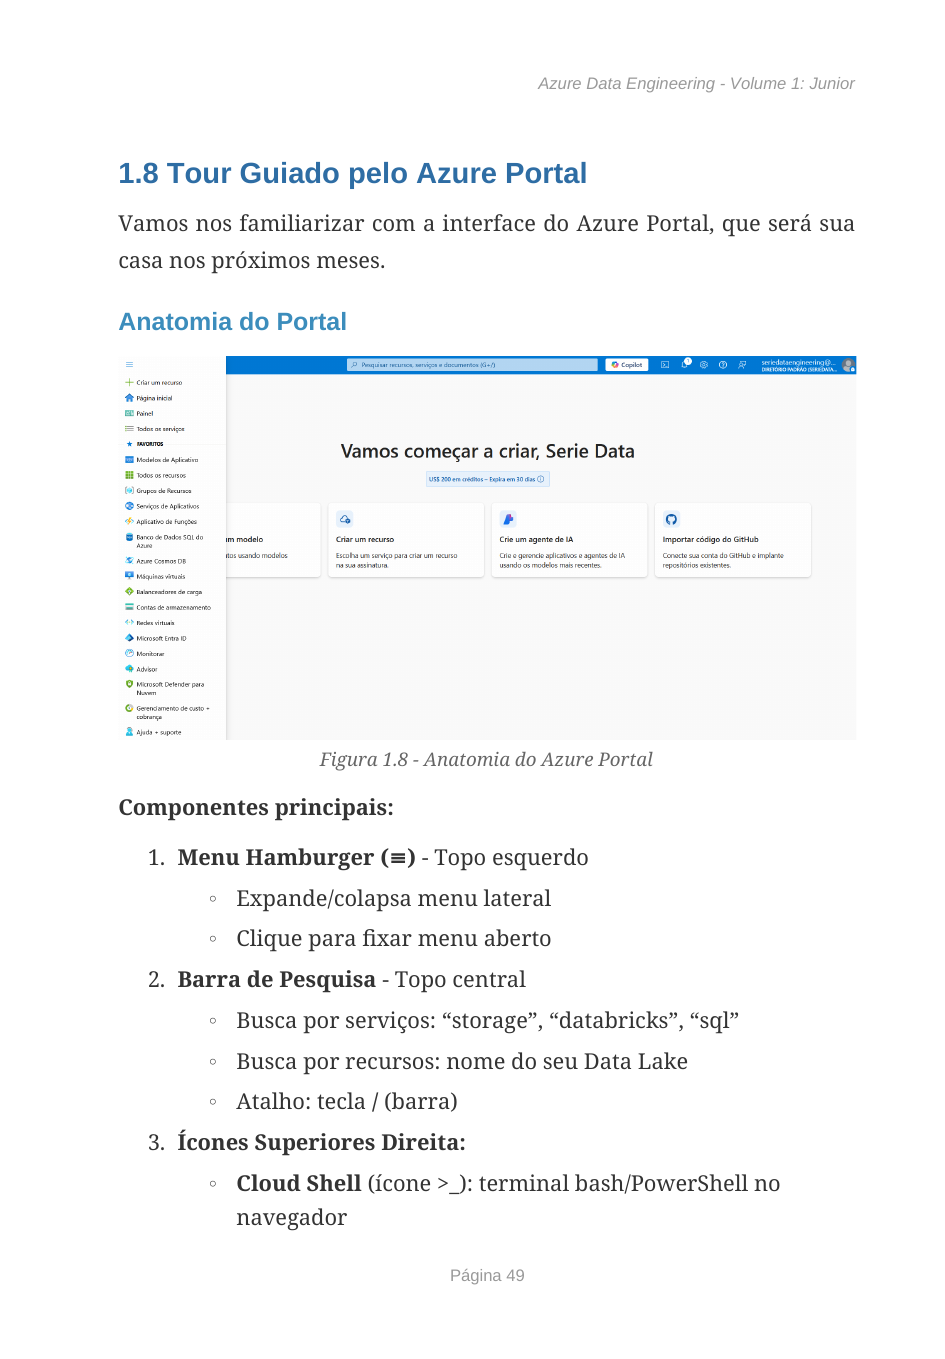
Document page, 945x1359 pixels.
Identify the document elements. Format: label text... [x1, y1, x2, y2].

subtitle 1.8 Tour Guiado pelo Azure Portal [118, 156, 856, 189]
list Busca por recursos: nome do seu Data Lake [207, 1046, 856, 1075]
list Clique para fixar menu aberto [207, 923, 856, 953]
list Atalho: tecla / (barra) [207, 1086, 856, 1116]
list Cloud Shell (ícone >_): terminal bash/PowerShell no navegador [207, 1168, 856, 1232]
list Menu Hamburger (≡) - Topo esquerdo [148, 842, 856, 872]
list Ícones Superiores Direita: [148, 1127, 856, 1157]
text Componentes principais: [118, 792, 856, 822]
text Figura 1.8 - Anatomia do Azure Portal [118, 746, 856, 771]
list Barra de Pesquisa - Topo central [148, 964, 856, 994]
subtitle Anatomia do Portal [118, 307, 856, 336]
list Busca por serviços: “storage”, “databricks”, “sql” [207, 1005, 856, 1035]
list Expande/colapsa menu lateral [207, 883, 856, 912]
picture [118, 356, 857, 740]
text Vamos nos familiarizar com a interface do Azure Portal, que será sua casa nos próximos meses. [118, 208, 856, 275]
